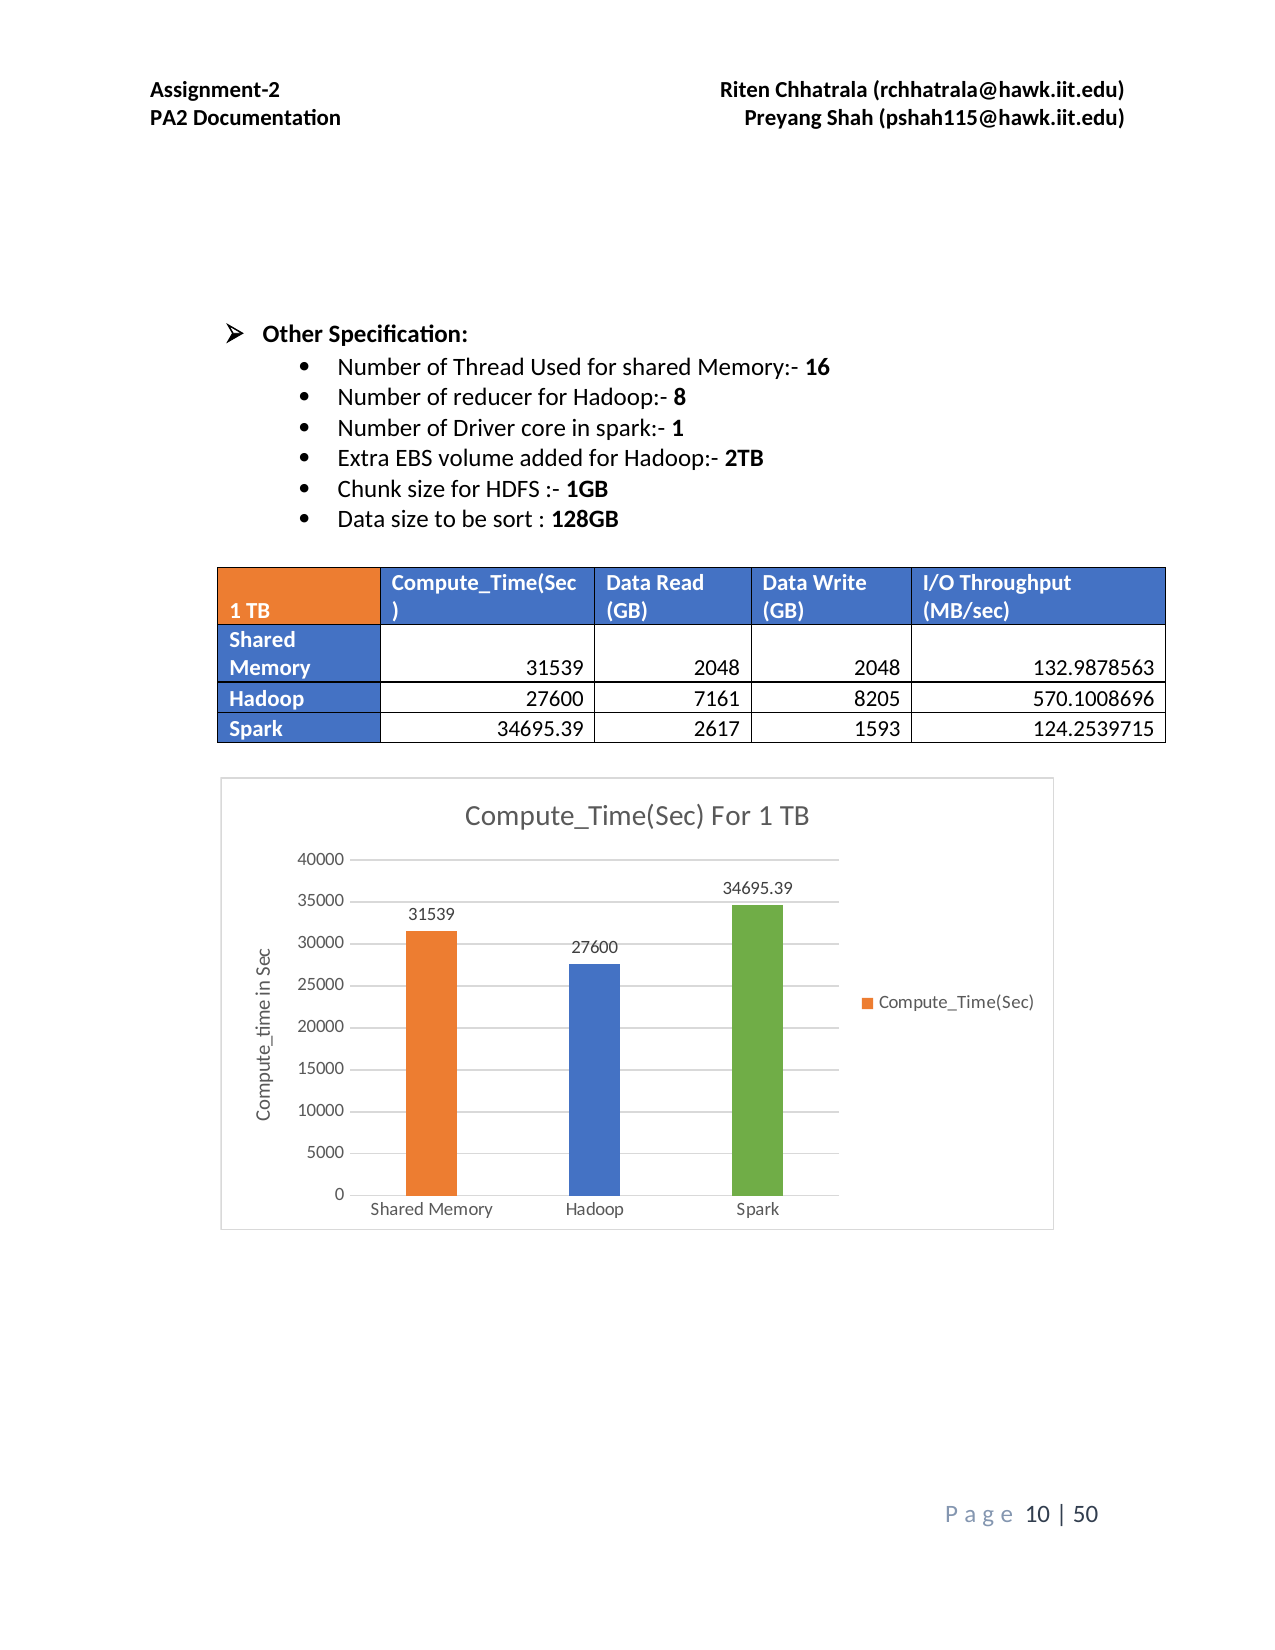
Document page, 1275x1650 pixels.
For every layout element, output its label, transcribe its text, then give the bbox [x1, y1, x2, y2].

table_cell 2048 [595, 625, 751, 681]
table_header Compute_Time(Sec) [381, 568, 594, 624]
table_header 1 TB [218, 568, 380, 624]
table_header I/O Throughput (MB/sec) [912, 568, 1165, 624]
table_cell 8205 [752, 683, 911, 712]
list Chunk size for HDFS :- 1GB [300, 473, 1125, 503]
table_cell Shared Memory [218, 625, 380, 681]
table_cell 27600 [381, 683, 594, 712]
table_cell 31539 [381, 625, 594, 681]
list Number of Thread Used for shared Memory:- 16 [300, 351, 1125, 381]
table_cell 1593 [752, 713, 911, 742]
list Extra EBS volume added for Hadoop:- 2TB [300, 442, 1125, 473]
table_cell 34695.39 [381, 713, 594, 742]
table_cell Hadoop [218, 683, 380, 712]
table_cell 570.1008696 [912, 683, 1165, 712]
table_header Data Read (GB) [595, 568, 751, 624]
table_cell 132.9878563 [912, 625, 1165, 681]
list Other Specification: [225, 318, 1125, 348]
list Number of Driver core in spark:- 1 [300, 412, 1125, 442]
table_cell 2617 [595, 713, 751, 742]
list Data size to be sort : 128GB [300, 503, 1125, 534]
table_cell Spark [218, 713, 380, 742]
table_header Data Write (GB) [752, 568, 911, 624]
table_cell 124.2539715 [912, 713, 1165, 742]
table_cell 2048 [752, 625, 911, 681]
table_cell 7161 [595, 683, 751, 712]
list Number of reducer for Hadoop:- 8 [300, 381, 1125, 412]
